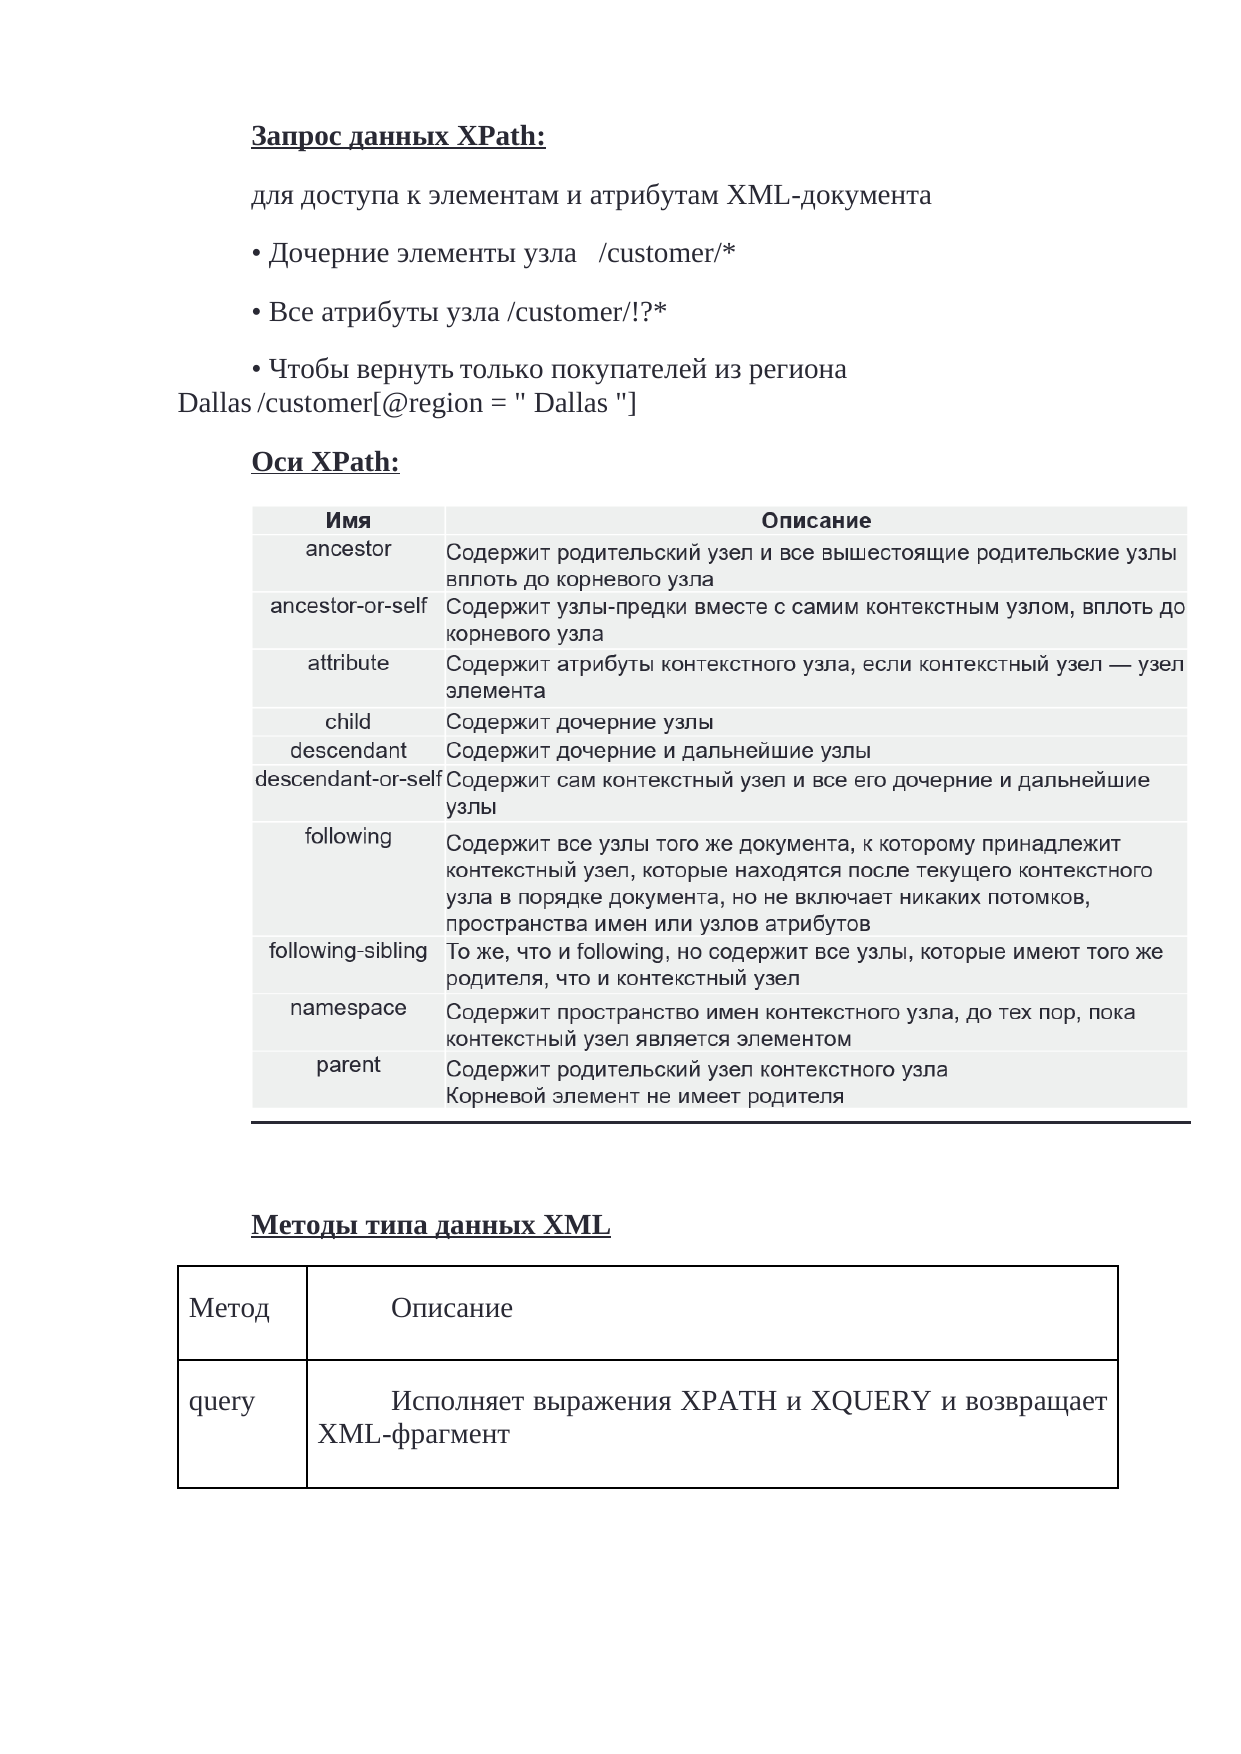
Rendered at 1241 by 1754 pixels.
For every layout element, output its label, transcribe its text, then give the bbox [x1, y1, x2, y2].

text для доступа к элементам и атрибутам XML-документа [251, 177, 1154, 210]
text query Исполняет выражения XPATH и XQUERY и возвращает XML-фрагмент [189, 1384, 1115, 1450]
text Оси XPath: [251, 444, 1154, 477]
text • Чтобы вернутьтолько покупателей из региона Dallas/customer[@region = " Dallas "] [177, 352, 1159, 419]
text Методы типа данных XML [251, 1207, 1154, 1240]
text • Дочерние элементы узла /customer/* [251, 235, 1154, 269]
picture [251, 502, 1192, 1118]
text Метод Описание [189, 1290, 1154, 1324]
text Запрос данных XPath: [251, 118, 1154, 151]
text • Все атрибуты узла /customer/!?* [251, 294, 1154, 327]
